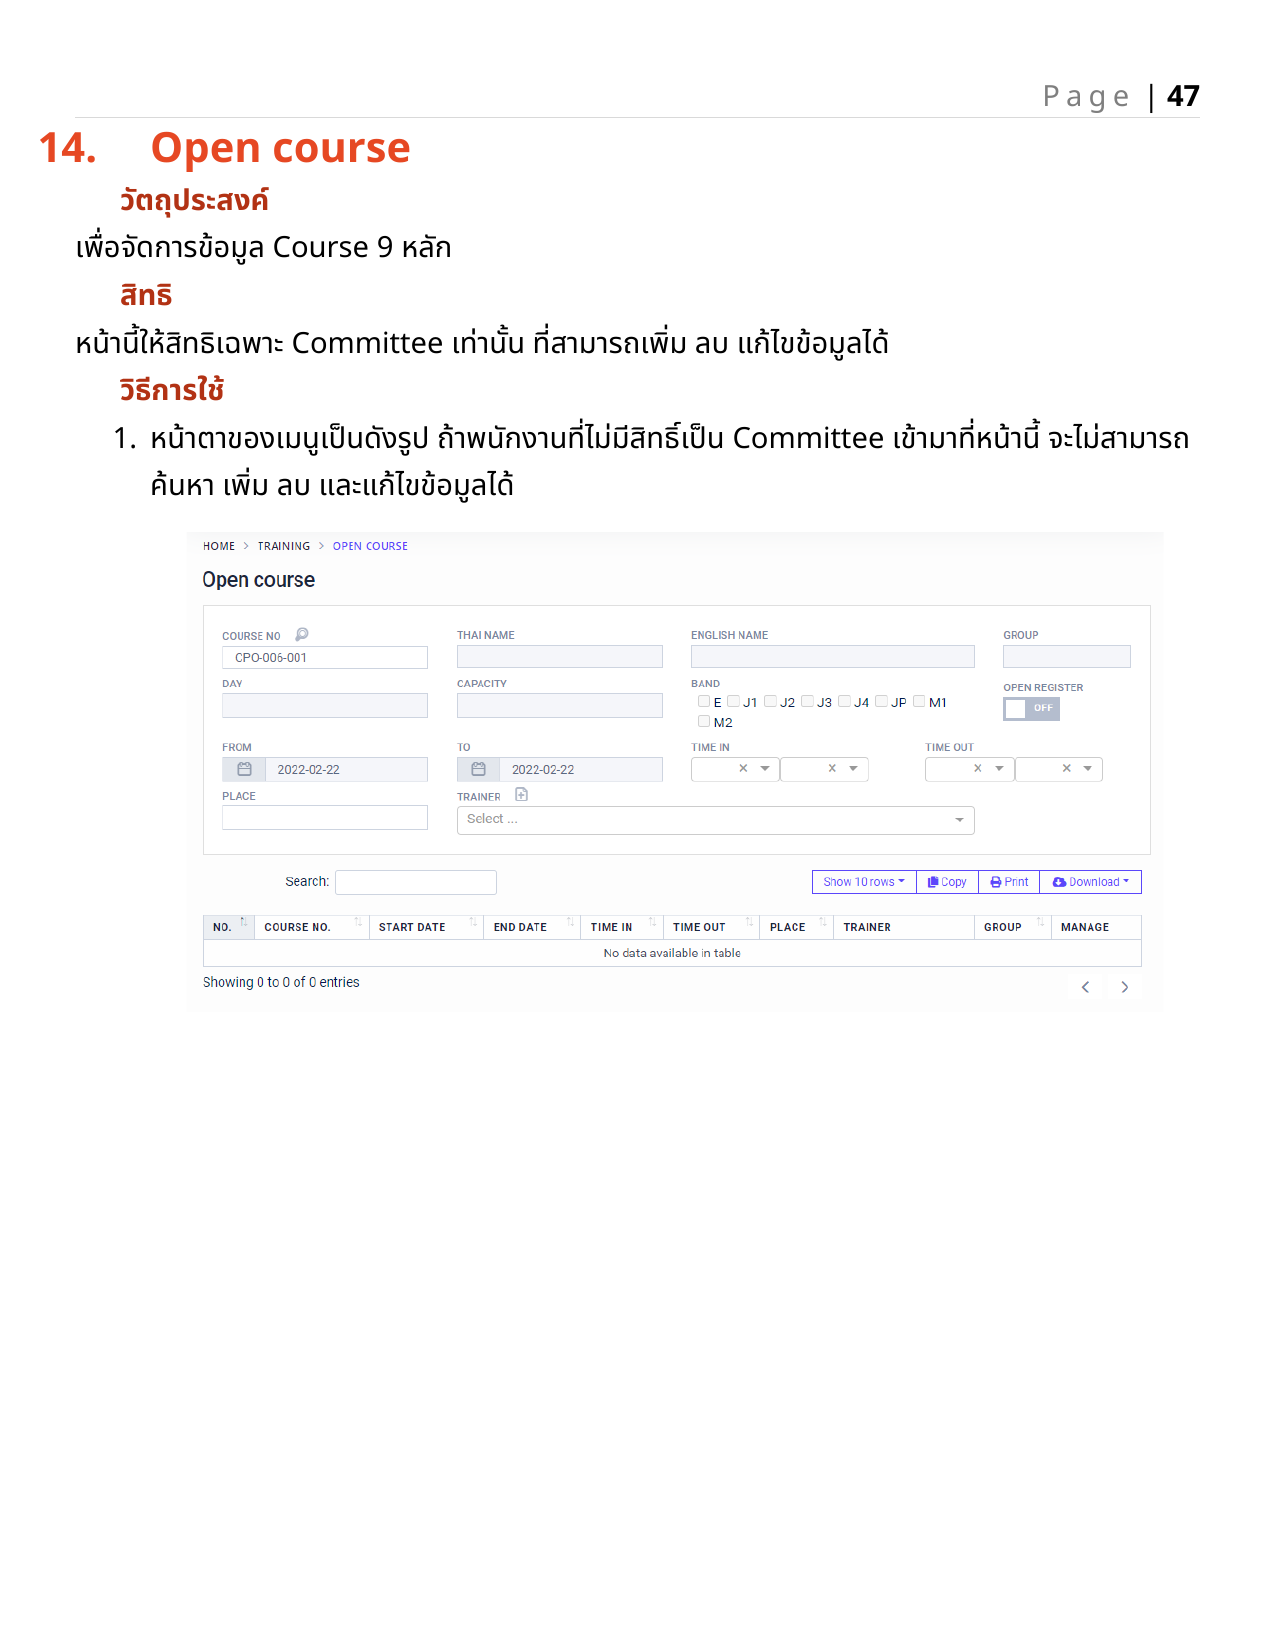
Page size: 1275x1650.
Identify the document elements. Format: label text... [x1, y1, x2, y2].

subtitle วิธีการใช้ [120, 370, 1200, 414]
subtitle สิทธิ [120, 274, 1200, 318]
picture [186, 532, 1164, 1012]
subtitle Open course [37, 118, 1200, 174]
subtitle วัตถุประสงค์ [120, 179, 1200, 223]
list หน้าตาของเมนูเป็นดังรูป ถ้าพนักงานที่ไม่มีสิทธิ์เป็น Committee เข้ามาที่หน้านี้ จะไม่สามารถค้นหา เพิ่ม ลบ และแก้ไขข้อมูลได้ [112, 417, 1200, 509]
text หน้านี้ให้สิทธิเฉพาะ Committee เท่านั้น ที่สามารถเพิ่ม ลบ แก้ไขข้อมูลได้ [75, 322, 1200, 366]
text เพื่อจัดการข้อมูล Course 9 หลัก [75, 227, 1200, 271]
